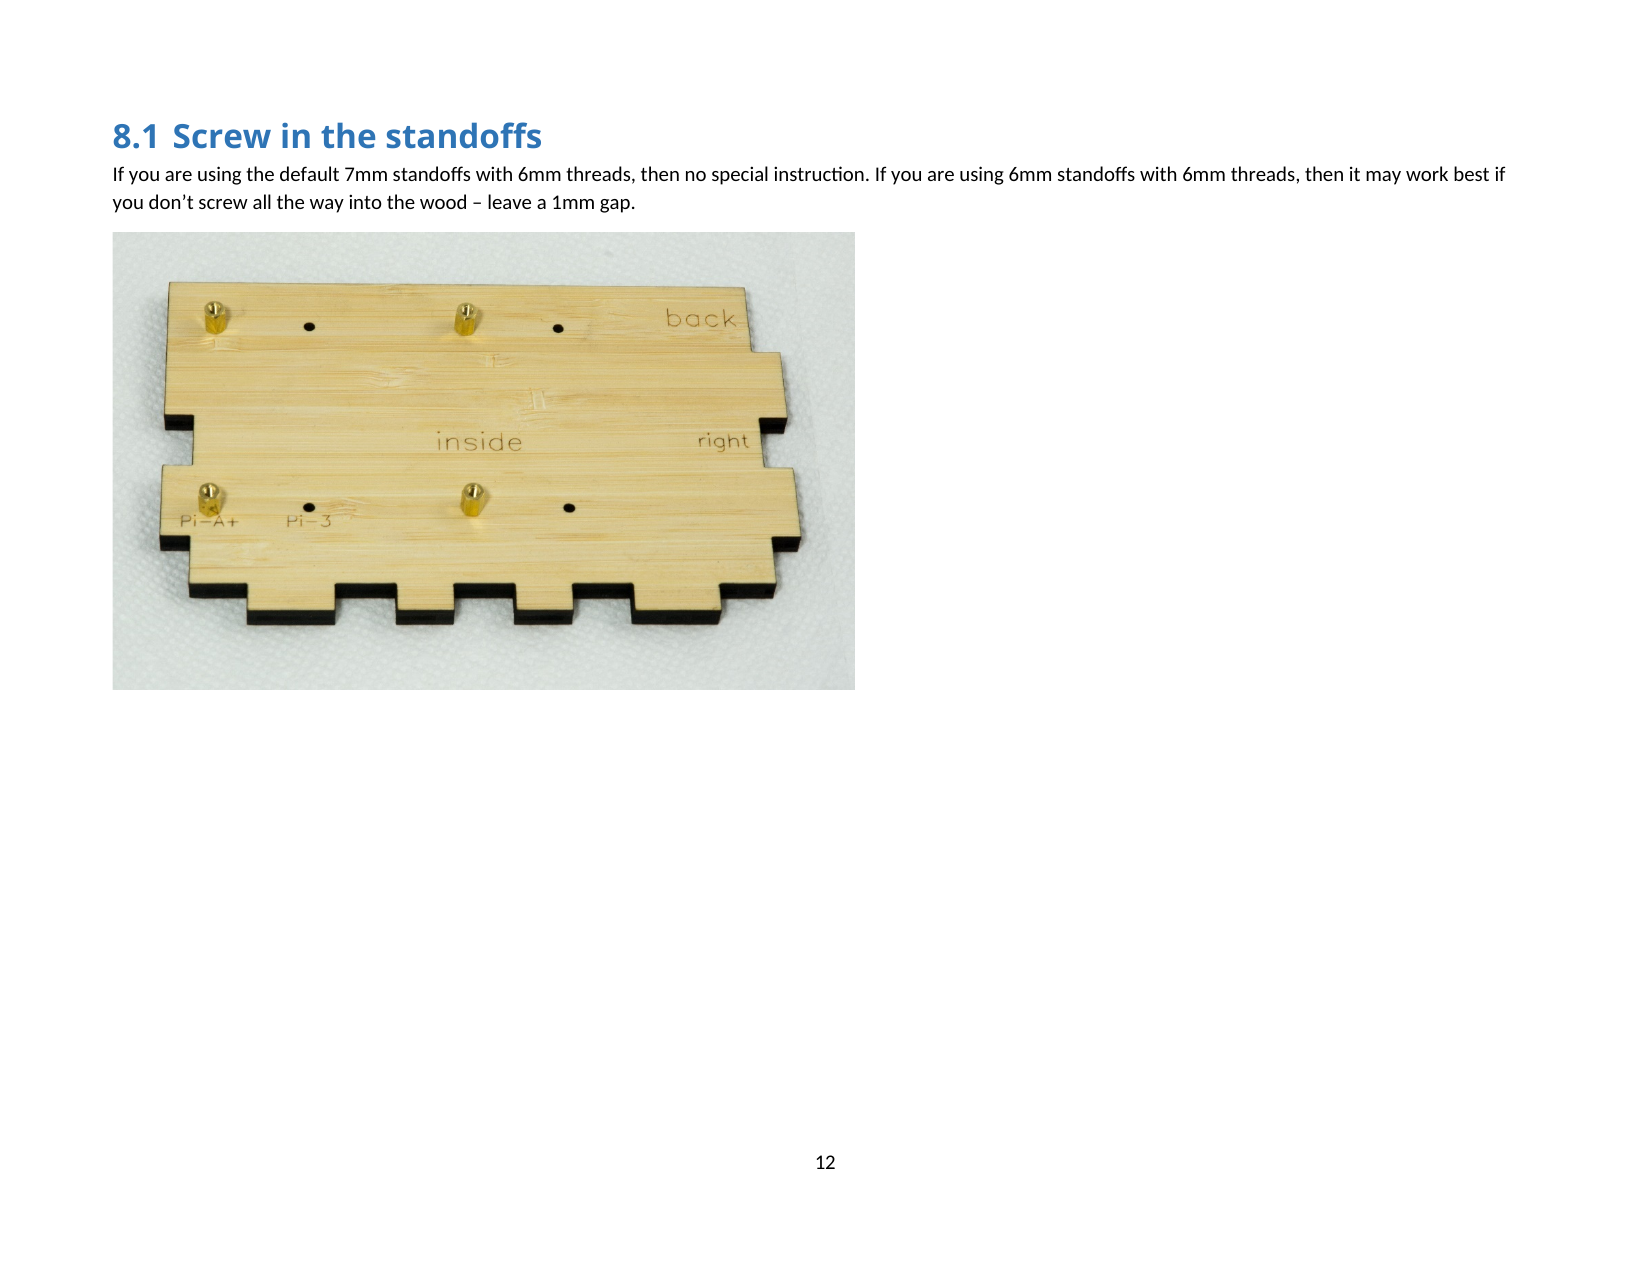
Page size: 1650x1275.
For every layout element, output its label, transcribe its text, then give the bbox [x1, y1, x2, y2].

picture [112, 232, 855, 690]
subtitle Screw in the standoffs [112, 112, 1537, 158]
text If you are using the default 7mm standoffs with 6mm threads, then no special instruction. If you are using 6mm standoffs with 6mm threads, then it may work best if you don’t screw all the way into the wood – leave a 1mm gap. [112, 161, 1537, 214]
